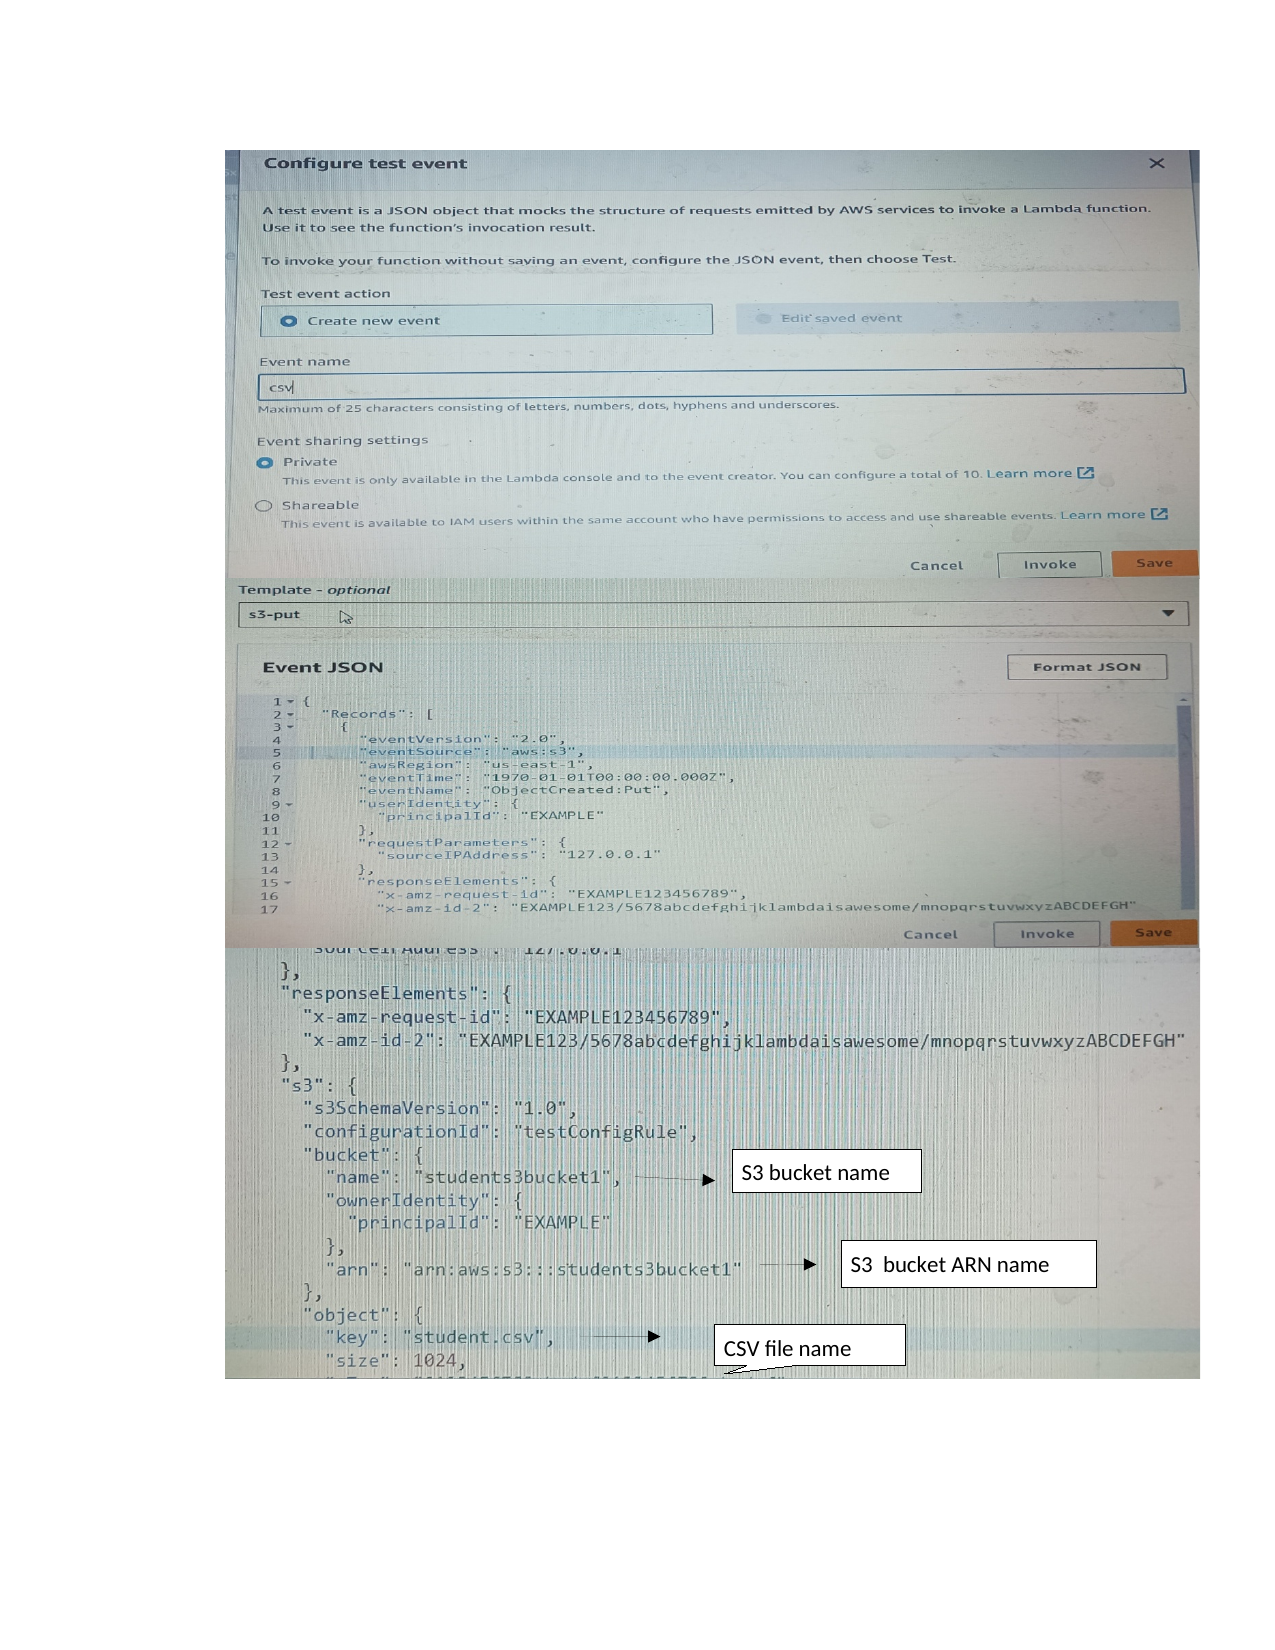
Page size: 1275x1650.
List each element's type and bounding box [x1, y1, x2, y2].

picture [225, 150, 1200, 1379]
